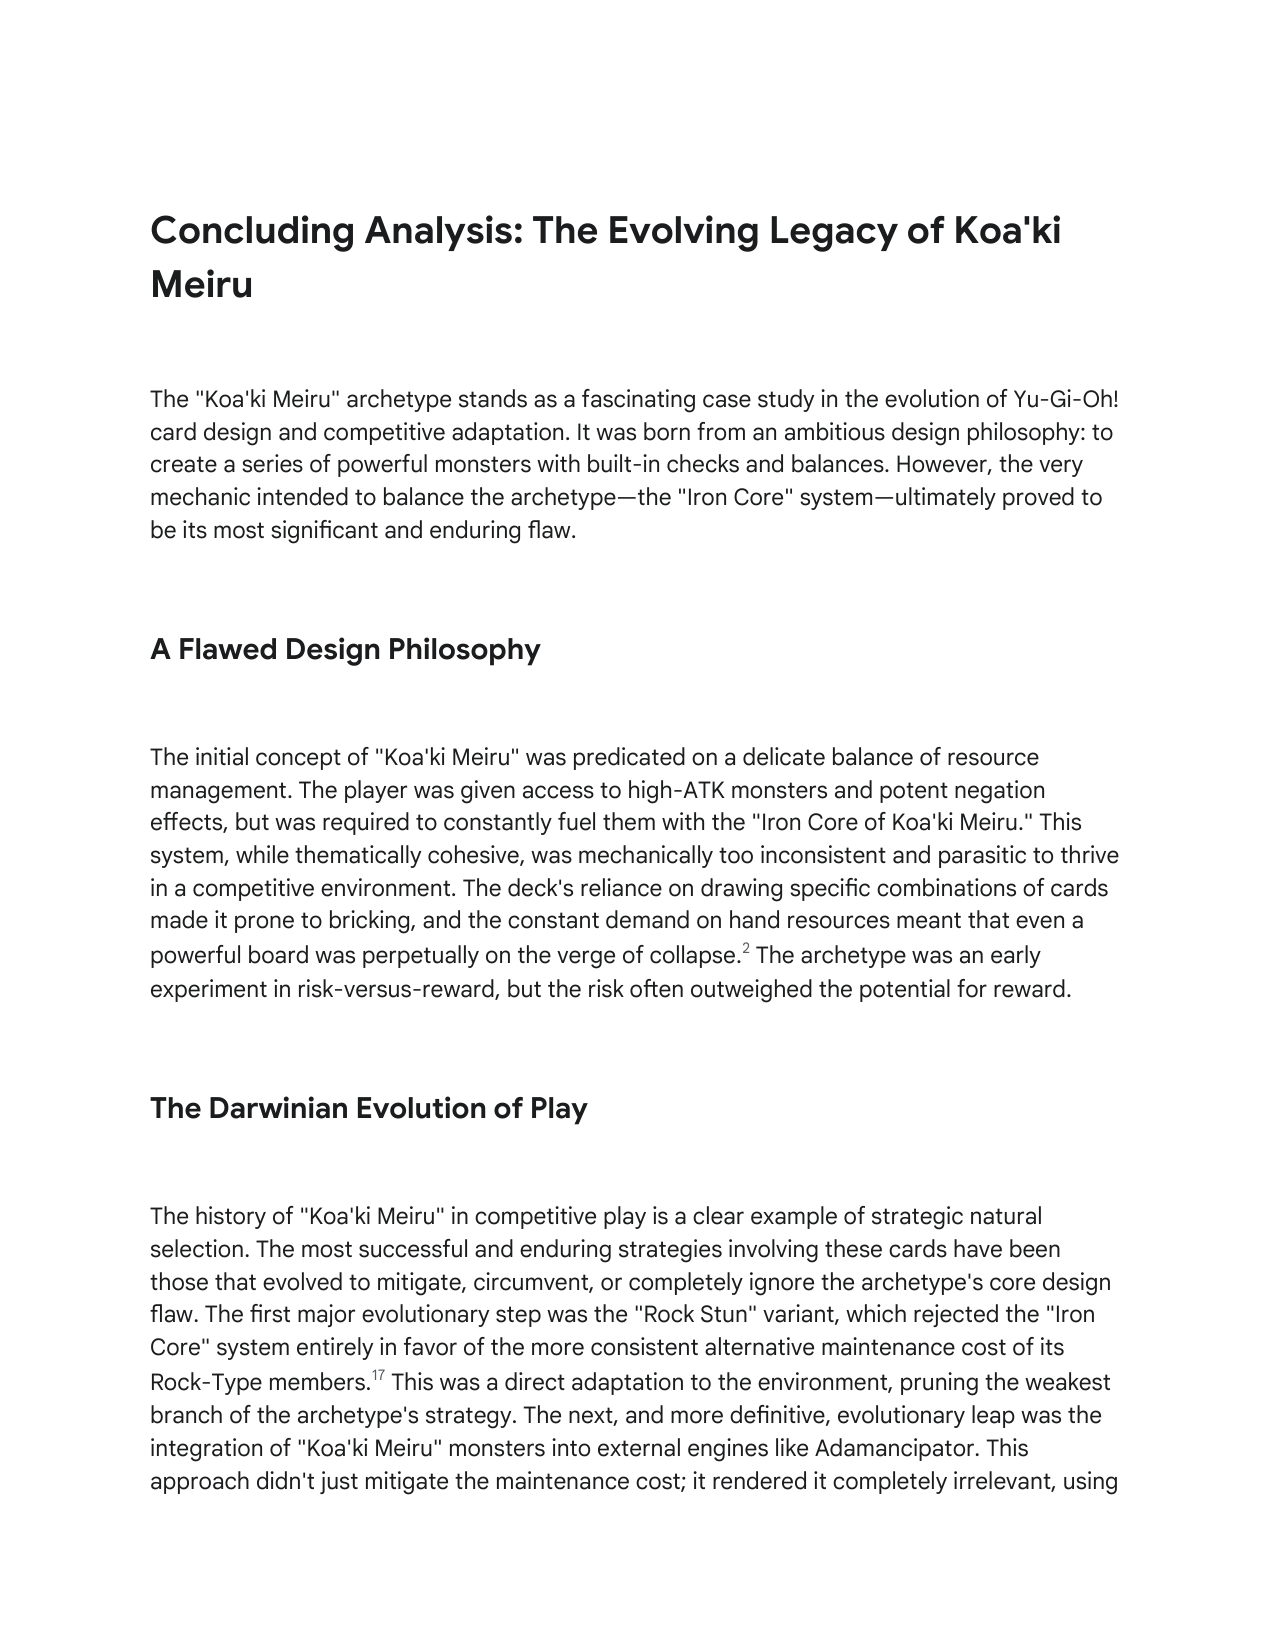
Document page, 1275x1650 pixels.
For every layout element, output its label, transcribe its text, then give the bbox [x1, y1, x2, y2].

subtitle Concluding Analysis: The Evolving Legacy of Koa'ki Meiru [150, 208, 1125, 308]
subtitle A Flawed Design Philosophy [150, 631, 1125, 668]
text The initial concept of "Koa'ki Meiru" was predicated on a delicate balance of resource management. The player was given access to high-ATK monsters and potent negation effects, but was required to constantly fuel them with the "Iron Core of Koa'ki Meiru." This system, while thematically cohesive, was mechanically too inconsistent and parasitic to thrive in a competitive environment. The deck's reliance on drawing specific combinations of cards made it prone to bricking, and the constant demand on hand resources meant that even a powerful board was perpetually on the verge of collapse.2 The archetype was an early experiment in risk-versus-reward, but the risk often outweighed the potential for reward. [150, 743, 1125, 1004]
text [150, 1202, 1125, 1496]
subtitle The Darwinian Evolution of Play [150, 1091, 1125, 1127]
text The "Koa'ki Meiru" archetype stands as a fascinating case study in the evolution of Yu-Gi-Oh! card design and competitive adaptation. It was born from an ambitious design philosophy: to create a series of powerful monsters with built-in checks and balances. However, the very mechanic intended to balance the archetype—the "Iron Core" system—ultimately proved to be its most significant and enduring flaw. [150, 385, 1125, 544]
